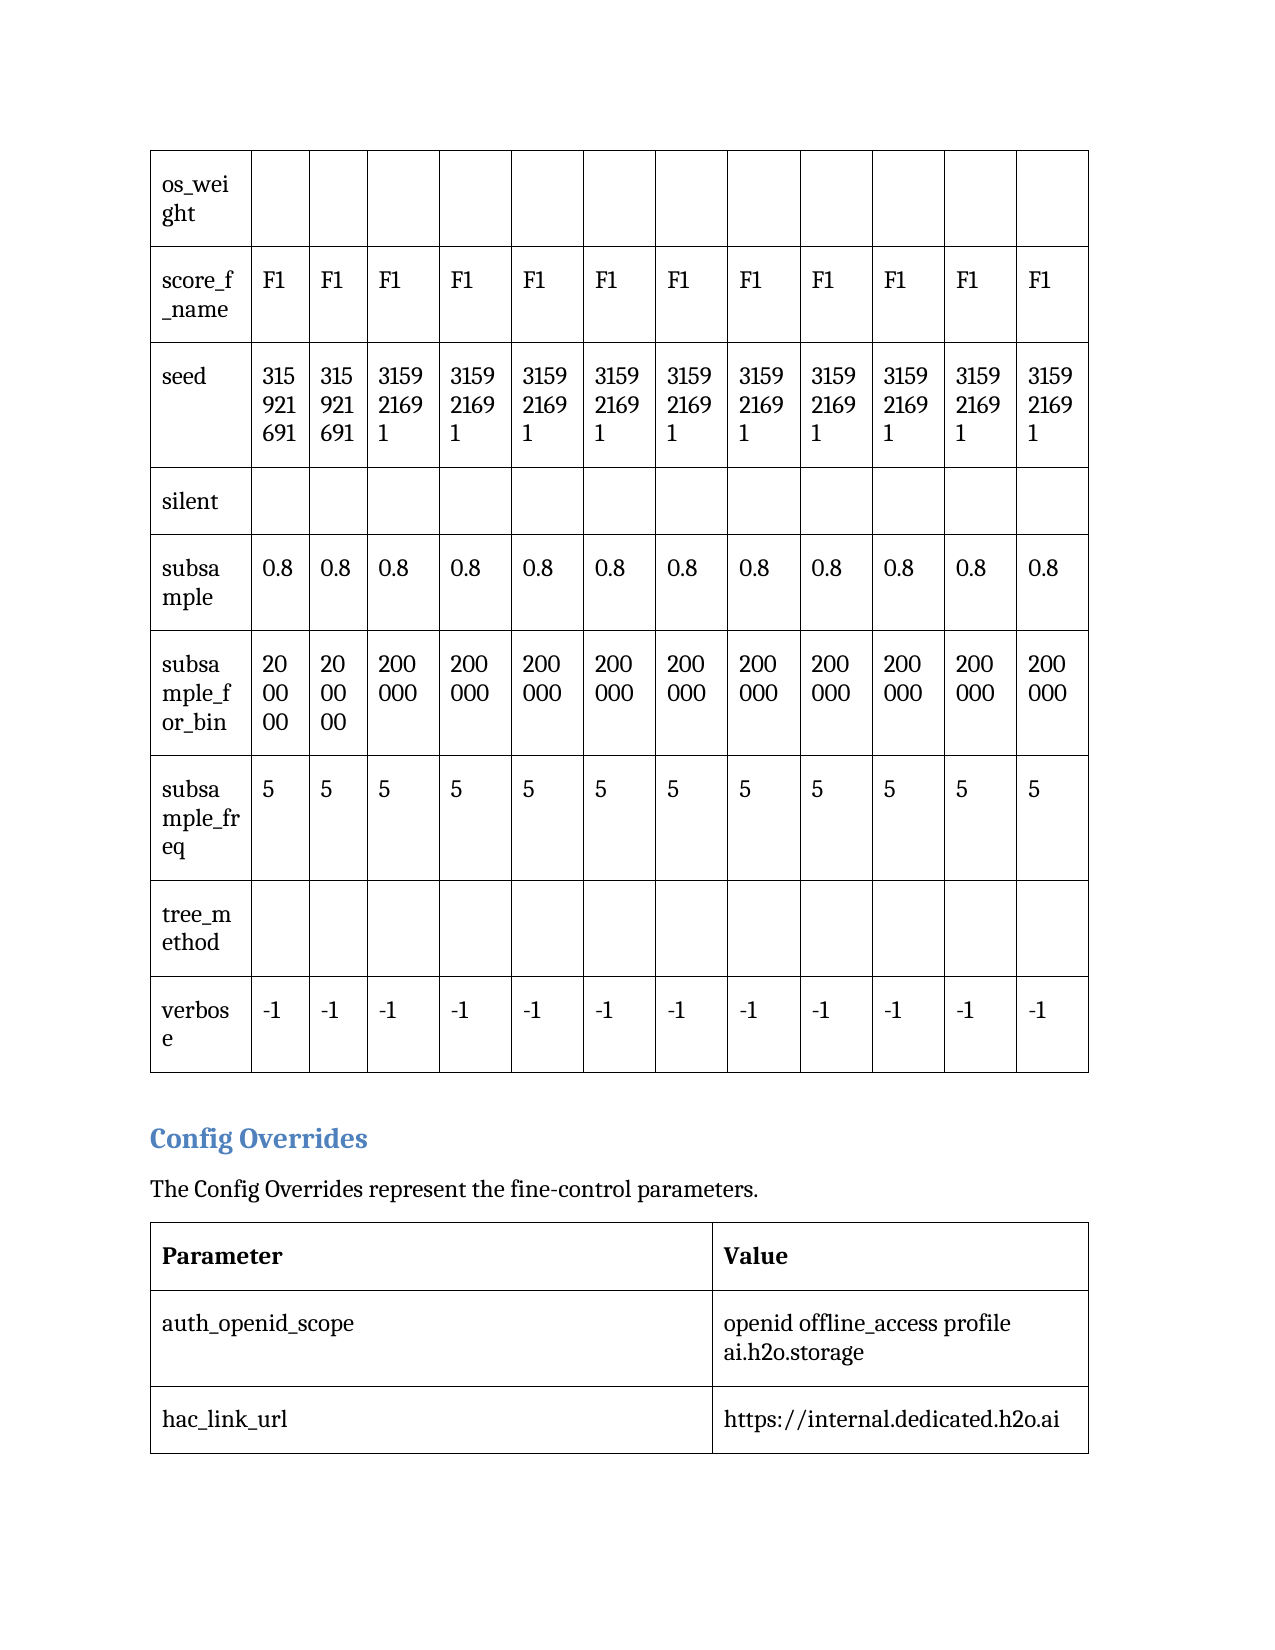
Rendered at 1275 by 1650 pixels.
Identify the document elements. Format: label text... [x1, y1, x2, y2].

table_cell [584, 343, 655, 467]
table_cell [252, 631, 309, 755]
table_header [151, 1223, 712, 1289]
subtitle Config Overrides [150, 1122, 1125, 1156]
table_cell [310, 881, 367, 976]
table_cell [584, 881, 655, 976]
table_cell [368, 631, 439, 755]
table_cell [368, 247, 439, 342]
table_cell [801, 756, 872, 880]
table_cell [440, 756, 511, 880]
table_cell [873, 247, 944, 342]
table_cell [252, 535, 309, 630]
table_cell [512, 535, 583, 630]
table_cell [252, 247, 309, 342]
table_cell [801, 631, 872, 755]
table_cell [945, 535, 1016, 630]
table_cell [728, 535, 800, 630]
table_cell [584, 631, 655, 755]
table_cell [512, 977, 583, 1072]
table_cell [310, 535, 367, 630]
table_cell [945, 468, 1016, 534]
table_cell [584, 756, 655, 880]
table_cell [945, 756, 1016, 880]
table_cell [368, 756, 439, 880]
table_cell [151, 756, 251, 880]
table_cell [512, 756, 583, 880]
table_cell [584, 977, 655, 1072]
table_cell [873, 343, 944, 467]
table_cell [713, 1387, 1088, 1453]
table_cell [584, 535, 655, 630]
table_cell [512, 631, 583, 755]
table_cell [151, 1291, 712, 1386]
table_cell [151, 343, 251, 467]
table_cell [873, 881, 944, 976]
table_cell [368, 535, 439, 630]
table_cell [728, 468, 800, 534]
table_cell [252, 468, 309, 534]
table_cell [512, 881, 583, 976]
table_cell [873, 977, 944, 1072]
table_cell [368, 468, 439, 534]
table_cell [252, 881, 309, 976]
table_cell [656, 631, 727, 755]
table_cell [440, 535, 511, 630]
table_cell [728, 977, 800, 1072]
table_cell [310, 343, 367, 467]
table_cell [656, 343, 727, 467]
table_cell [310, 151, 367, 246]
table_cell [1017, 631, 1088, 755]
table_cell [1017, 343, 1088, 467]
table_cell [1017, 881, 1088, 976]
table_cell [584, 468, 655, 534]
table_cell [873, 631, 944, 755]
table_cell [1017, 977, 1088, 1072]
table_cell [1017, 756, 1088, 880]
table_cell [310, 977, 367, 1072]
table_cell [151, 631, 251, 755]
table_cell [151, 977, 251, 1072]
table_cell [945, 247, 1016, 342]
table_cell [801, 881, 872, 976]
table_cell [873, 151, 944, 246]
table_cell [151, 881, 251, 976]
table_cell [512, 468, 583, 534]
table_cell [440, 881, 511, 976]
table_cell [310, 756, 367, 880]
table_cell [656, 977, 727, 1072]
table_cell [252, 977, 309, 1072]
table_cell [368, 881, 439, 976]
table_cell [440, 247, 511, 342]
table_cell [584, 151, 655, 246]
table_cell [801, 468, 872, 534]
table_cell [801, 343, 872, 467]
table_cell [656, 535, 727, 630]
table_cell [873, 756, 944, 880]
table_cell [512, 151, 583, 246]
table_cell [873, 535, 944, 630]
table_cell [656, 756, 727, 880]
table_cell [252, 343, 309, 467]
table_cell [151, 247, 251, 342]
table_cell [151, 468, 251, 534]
text The Config Overrides represent the fine-control parameters. [150, 1175, 1125, 1203]
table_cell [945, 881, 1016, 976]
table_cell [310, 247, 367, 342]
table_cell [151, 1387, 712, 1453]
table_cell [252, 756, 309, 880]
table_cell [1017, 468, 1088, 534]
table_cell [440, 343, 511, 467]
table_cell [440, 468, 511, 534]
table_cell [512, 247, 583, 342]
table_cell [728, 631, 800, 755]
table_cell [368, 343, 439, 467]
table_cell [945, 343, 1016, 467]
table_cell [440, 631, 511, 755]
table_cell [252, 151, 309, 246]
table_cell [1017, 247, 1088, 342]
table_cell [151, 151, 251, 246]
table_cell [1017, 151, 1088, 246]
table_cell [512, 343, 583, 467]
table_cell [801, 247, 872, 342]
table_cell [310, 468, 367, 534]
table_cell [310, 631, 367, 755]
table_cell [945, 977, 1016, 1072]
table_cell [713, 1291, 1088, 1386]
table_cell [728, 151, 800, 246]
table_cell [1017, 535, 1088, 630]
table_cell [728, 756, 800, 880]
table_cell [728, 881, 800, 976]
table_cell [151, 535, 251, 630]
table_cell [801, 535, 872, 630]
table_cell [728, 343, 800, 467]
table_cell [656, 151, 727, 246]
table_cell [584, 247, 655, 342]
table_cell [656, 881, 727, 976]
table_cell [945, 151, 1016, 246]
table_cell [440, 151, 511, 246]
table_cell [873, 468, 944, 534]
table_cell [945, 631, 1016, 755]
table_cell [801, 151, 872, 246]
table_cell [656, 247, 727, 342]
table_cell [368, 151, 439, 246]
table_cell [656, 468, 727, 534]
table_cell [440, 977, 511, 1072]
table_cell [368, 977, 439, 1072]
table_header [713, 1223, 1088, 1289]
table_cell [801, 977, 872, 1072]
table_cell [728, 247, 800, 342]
